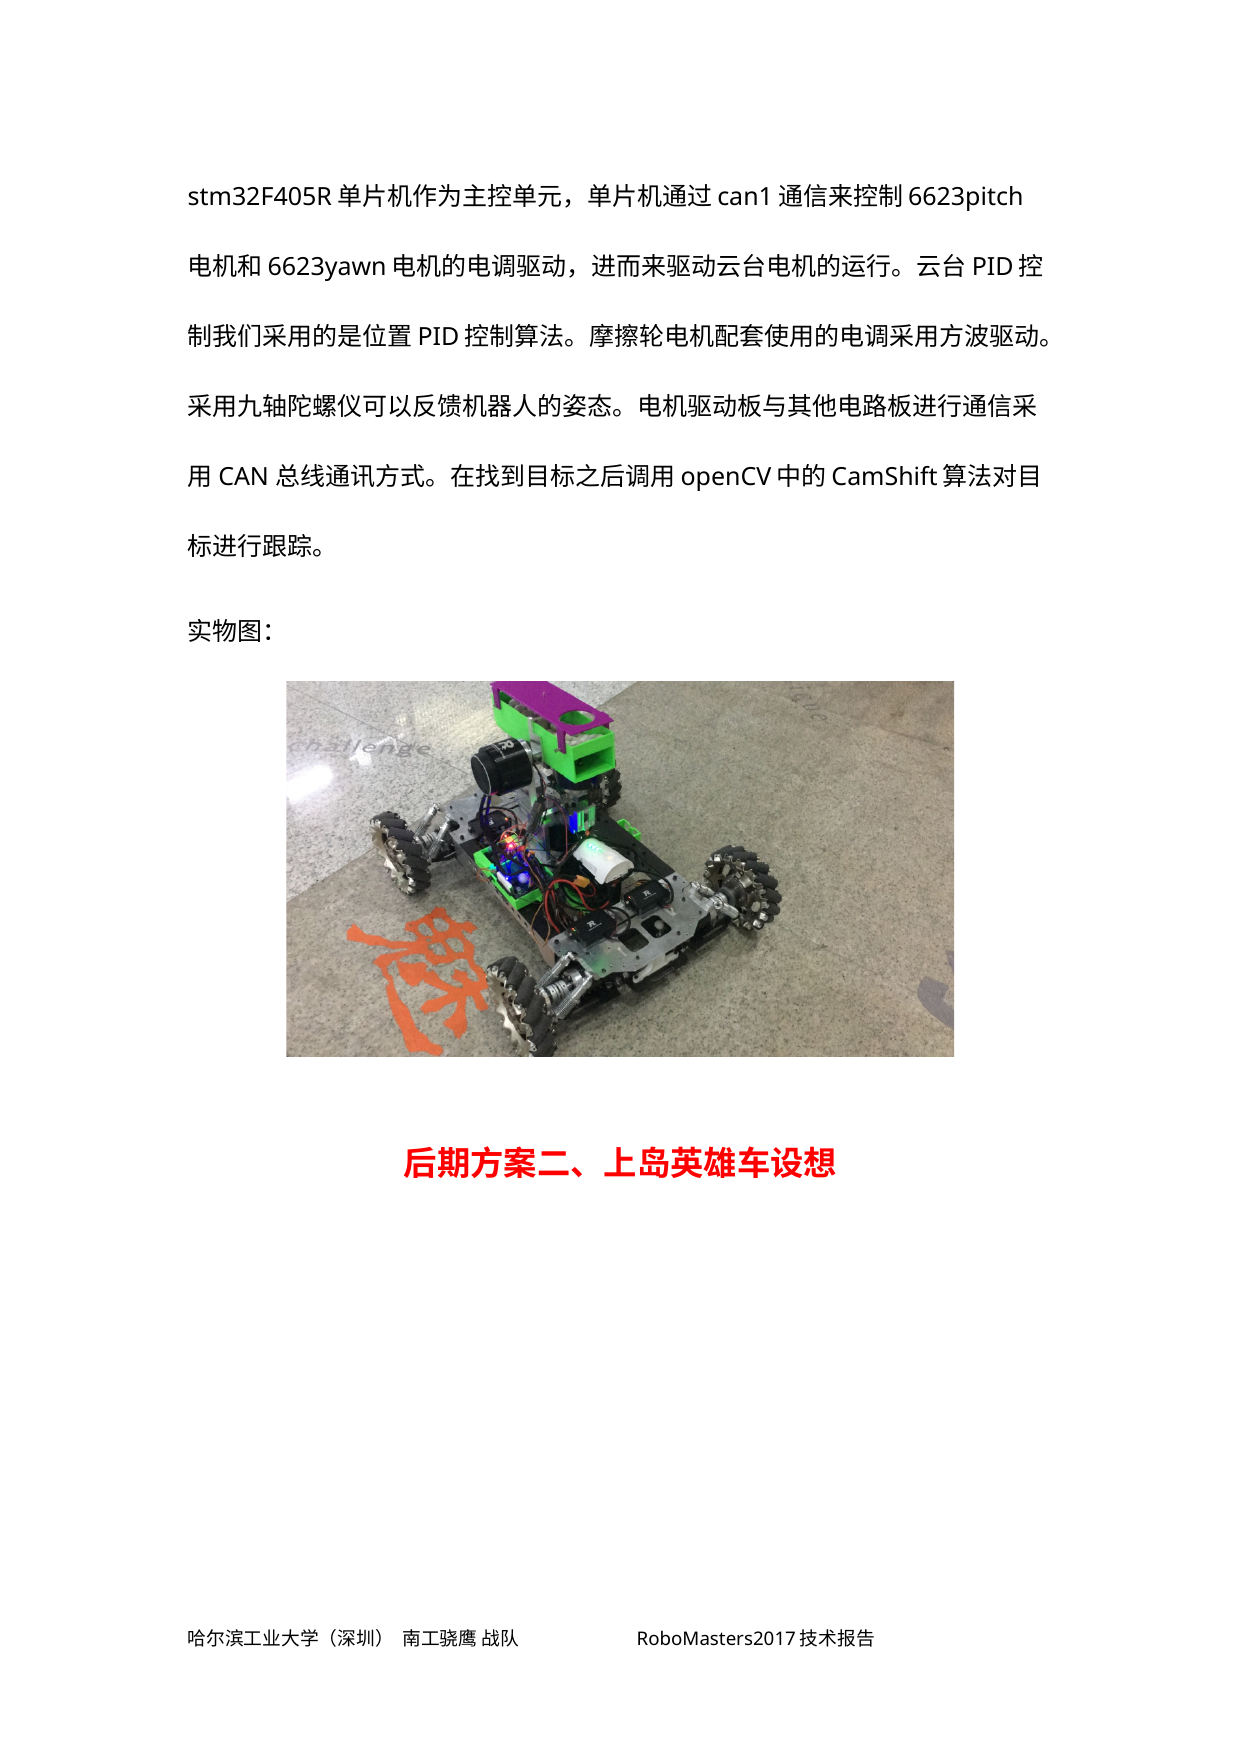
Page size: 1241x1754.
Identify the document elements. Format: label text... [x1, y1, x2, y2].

text 实物图： [187, 597, 1053, 662]
picture [286, 681, 955, 1057]
text 后期方案二、上岛英雄车设想 [187, 1129, 1053, 1194]
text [187, 162, 1053, 577]
